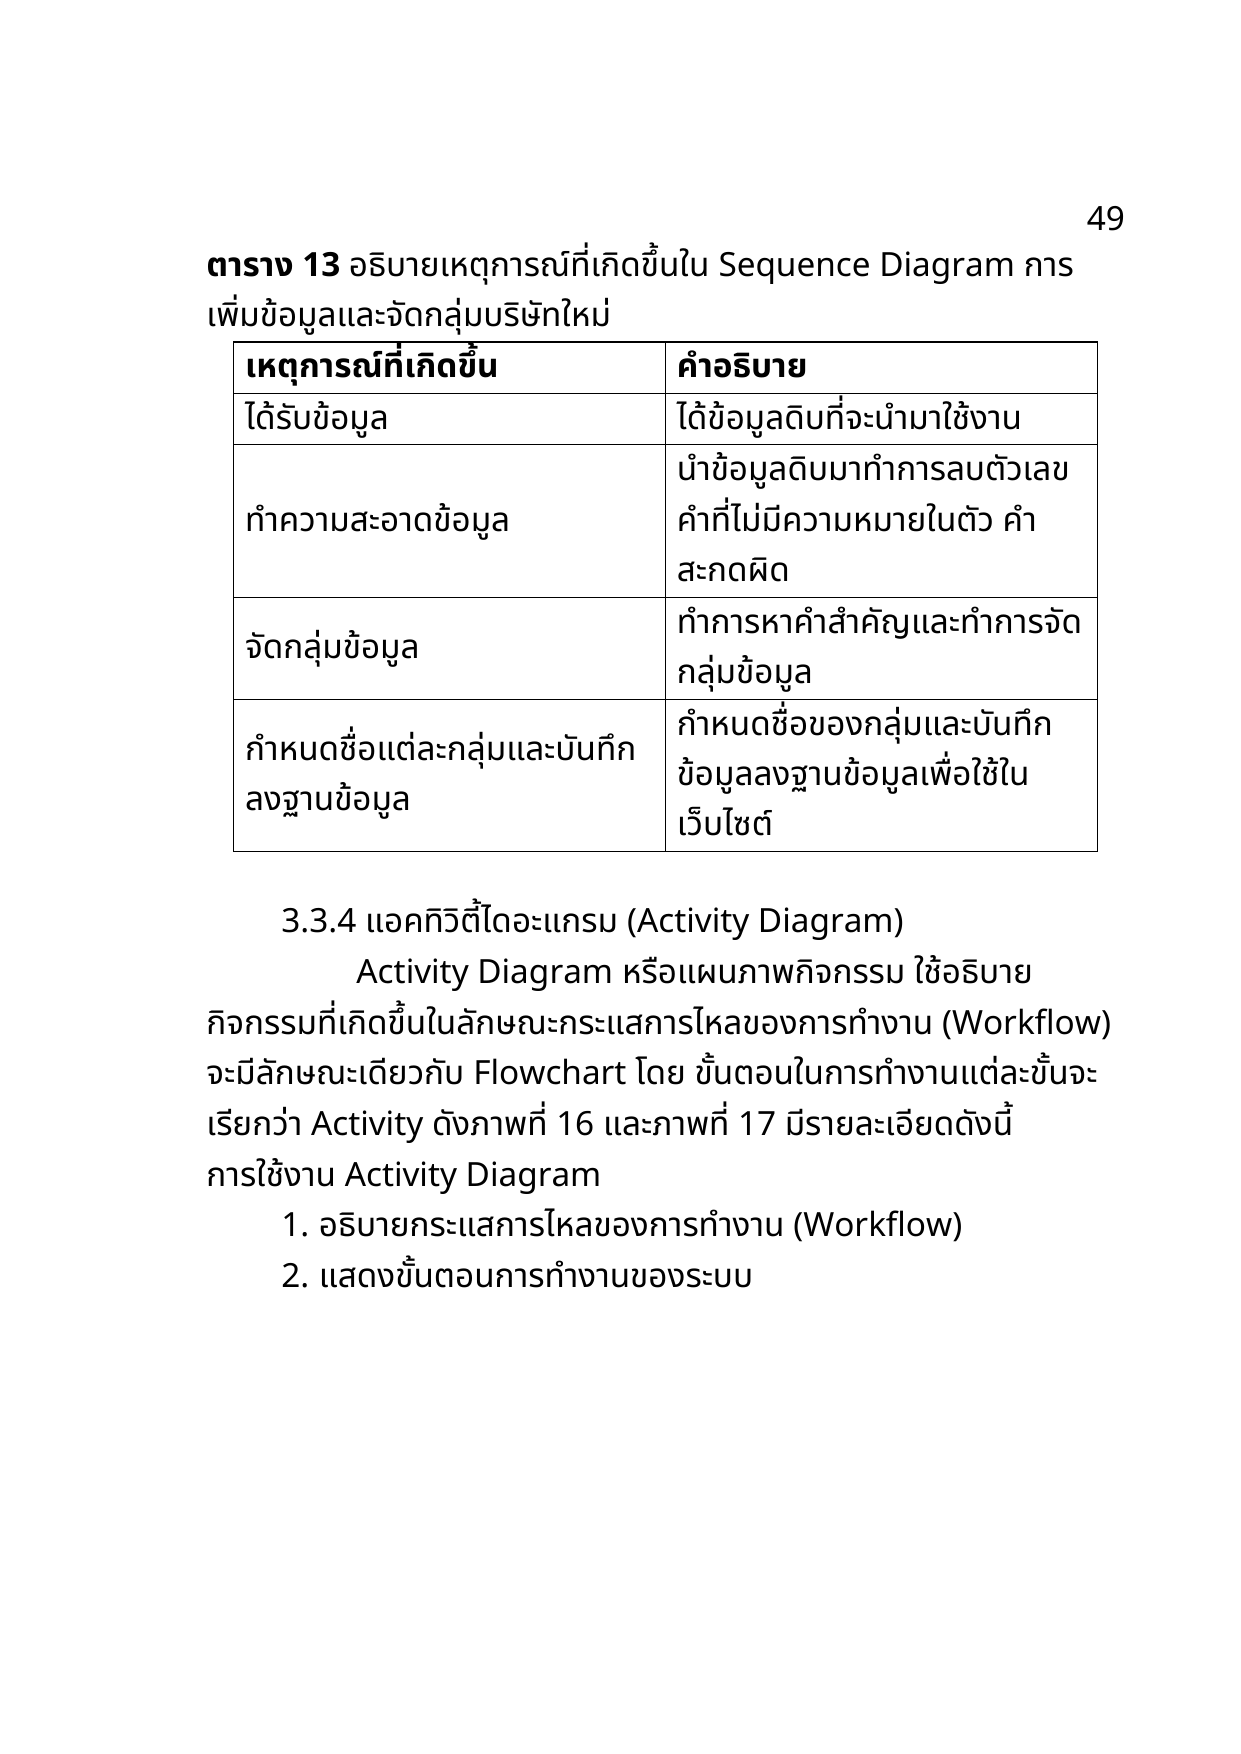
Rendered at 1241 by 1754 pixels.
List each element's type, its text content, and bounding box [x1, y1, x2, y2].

table_cell กำหนดชื่อของกลุ่มและบันทึกข้อมูลลงฐานข้อมูลเพื่อใช้ในเว็บไซต์ [666, 700, 1097, 851]
text ตาราง 13 อธิบายเหตุการณ์ที่เกิดขึ้นใน Sequence Diagram การเพิ่มข้อมูลและจัดกลุ่มบริษัทใหม่ [206, 240, 1125, 341]
table_cell ทำการหาคำสำคัญและทำการจัดกลุ่มข้อมูล [666, 598, 1097, 698]
table_header คำอธิบาย [666, 343, 1097, 393]
list อธิบายกระแสการไหลของการทำงาน (Workflow) [281, 1201, 1125, 1252]
table_cell ทำความสะอาดข้อมูล [234, 445, 665, 597]
table_cell ได้รับข้อมูล [234, 394, 665, 444]
text 3.3.4 แอคทิวิตี้ไดอะแกรม (Activity Diagram) [206, 897, 1125, 948]
table_cell จัดกลุ่มข้อมูล [234, 598, 665, 698]
list แสดงขั้นตอนการทำงานของระบบ [281, 1252, 1125, 1302]
text Activity Diagram หรือแผนภาพกิจกรรม ใช้อธิบายกิจกรรมที่เกิดขึ้นในลักษณะกระแสการไหลของการทำงาน (Workflow) จะมีลักษณะเดียวกับ Flowchart โดย ขั้นตอนในการทำงานแต่ละขั้นจะเรียกว่า Activity ดังภาพที่ 16 และภาพที่ 17 มีรายละเอียดดังนี้ [206, 948, 1125, 1150]
table_header เหตุการณ์ที่เกิดขึ้น [234, 343, 665, 393]
table_cell กำหนดชื่อแต่ละกลุ่มและบันทึกลงฐานข้อมูล [234, 700, 665, 851]
table_cell นำข้อมูลดิบมาทำการลบตัวเลข คำที่ไม่มีความหมายในตัว คำสะกดผิด [666, 445, 1097, 597]
table_cell ได้ข้อมูลดิบที่จะนำมาใช้งาน [666, 394, 1097, 444]
text การใช้งาน Activity Diagram [206, 1150, 1125, 1201]
